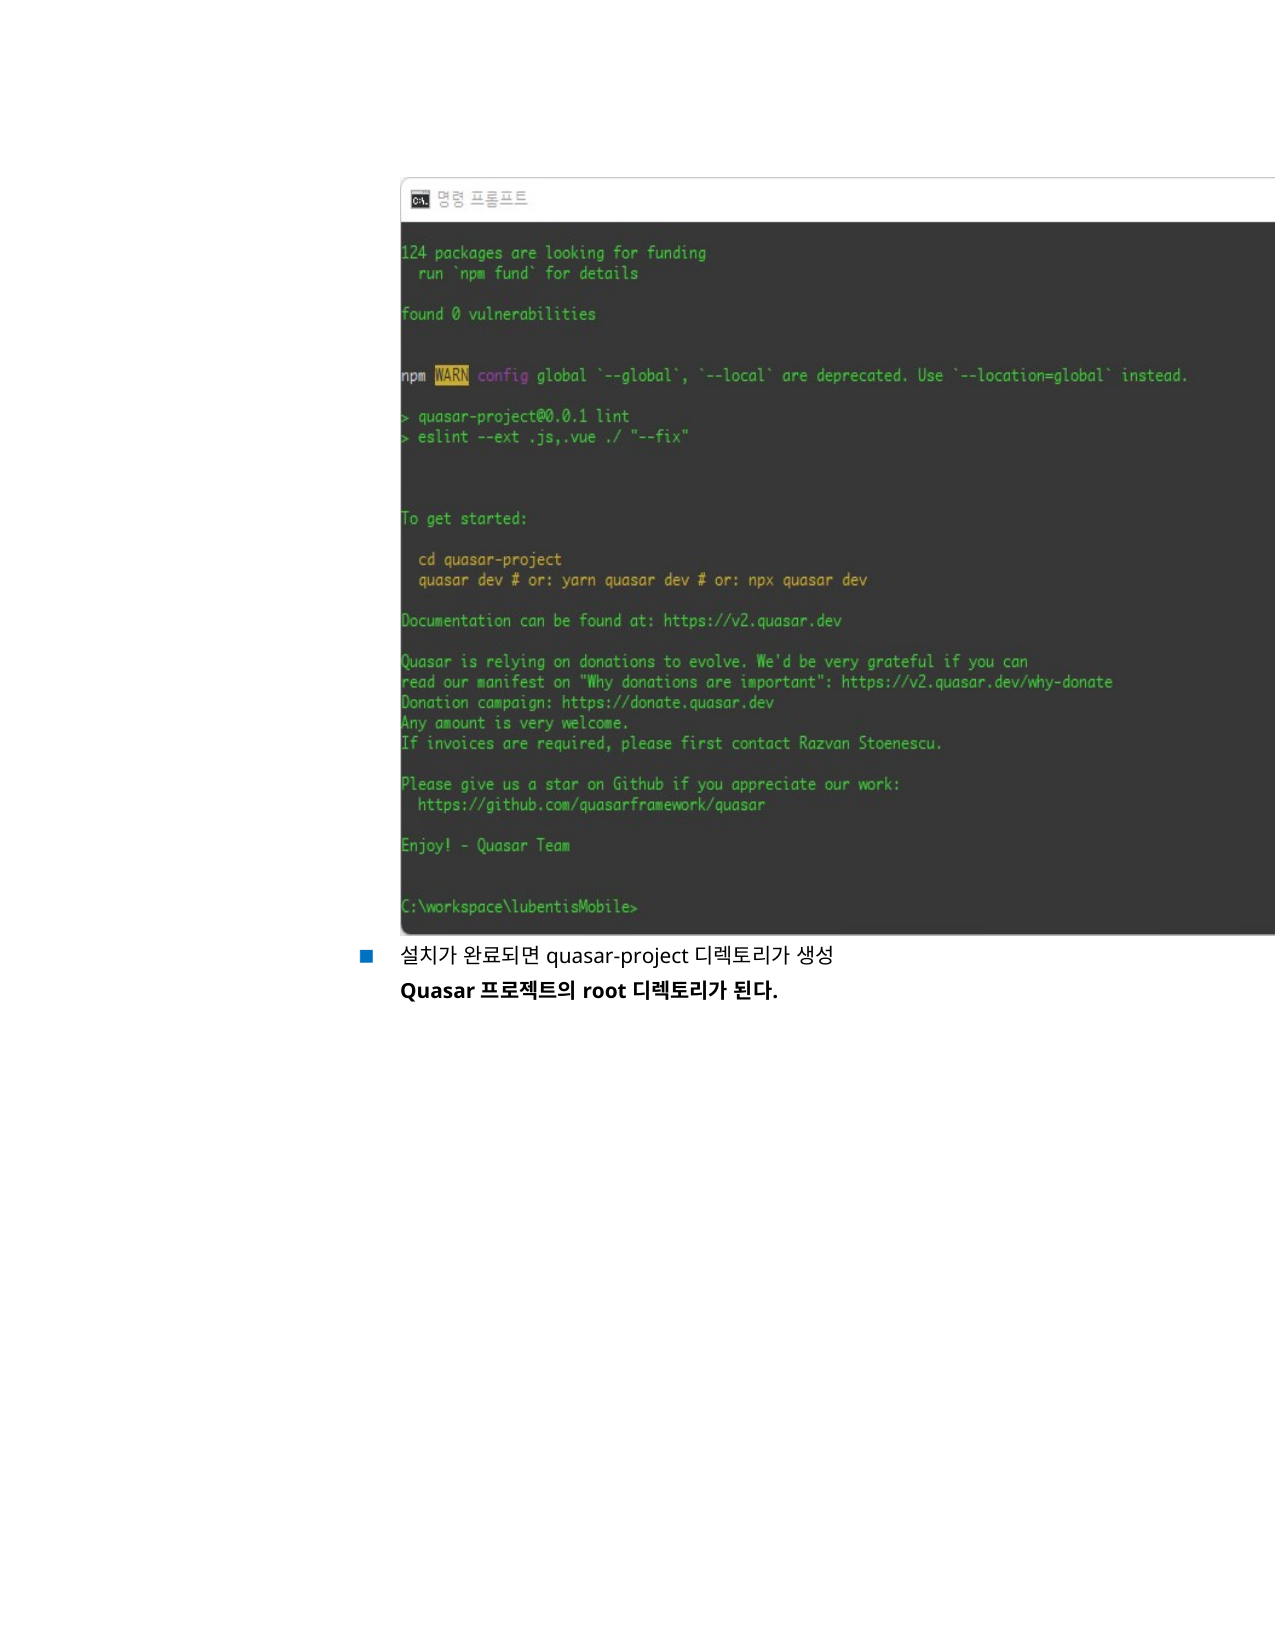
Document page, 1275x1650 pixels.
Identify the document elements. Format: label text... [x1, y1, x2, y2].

list Quasar 프로젝트의 root 디렉토리가 된다. [400, 974, 1125, 1004]
list 설치가 완료되면 quasar-project 디렉토리가 생성 [358, 939, 1125, 970]
picture [400, 177, 1275, 936]
